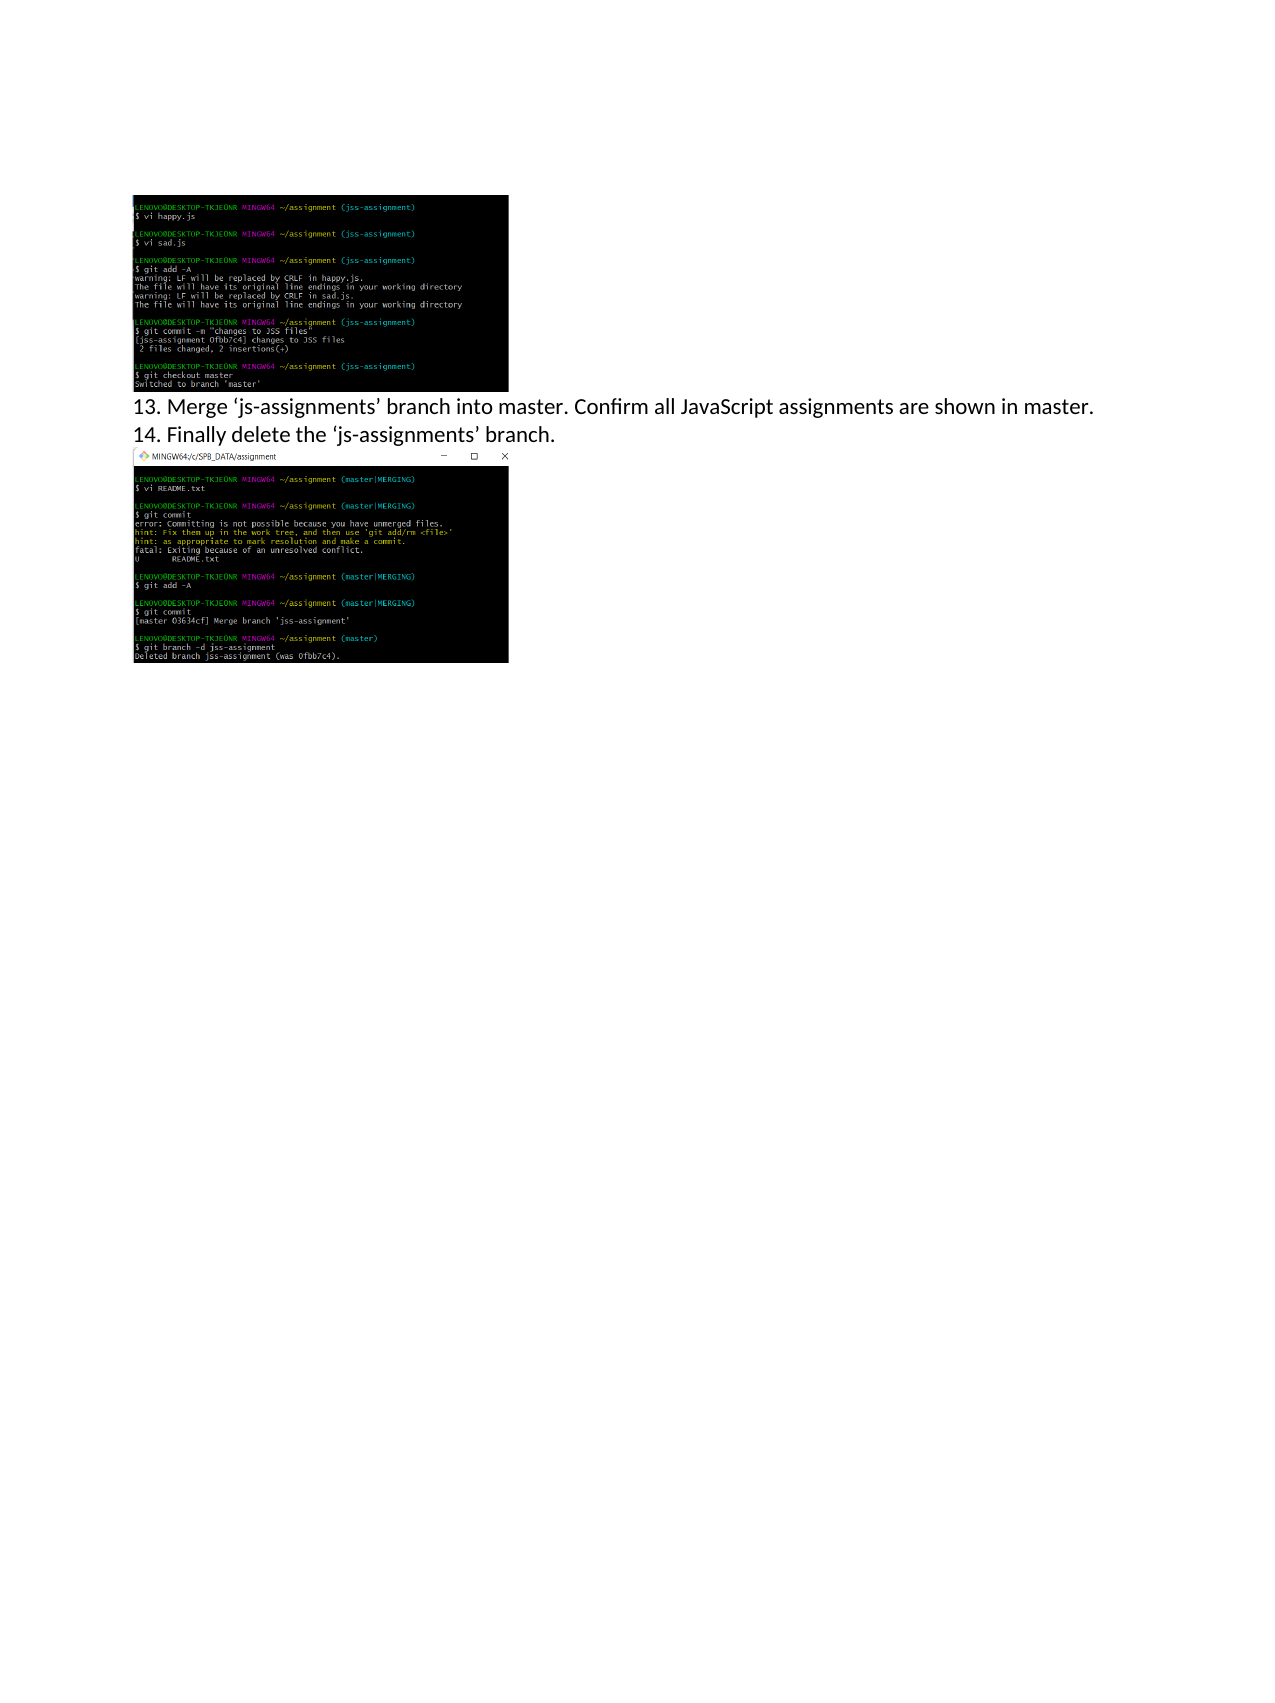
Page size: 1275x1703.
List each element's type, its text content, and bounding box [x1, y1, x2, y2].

text 14. Finally delete the ‘js-assignments’ branch. [132, 420, 1129, 448]
picture [132, 195, 509, 392]
picture [132, 447, 509, 663]
text 13. Merge ‘js-assignments’ branch into master. Confirm all JavaScript assignments are shown in master. [132, 392, 1129, 420]
